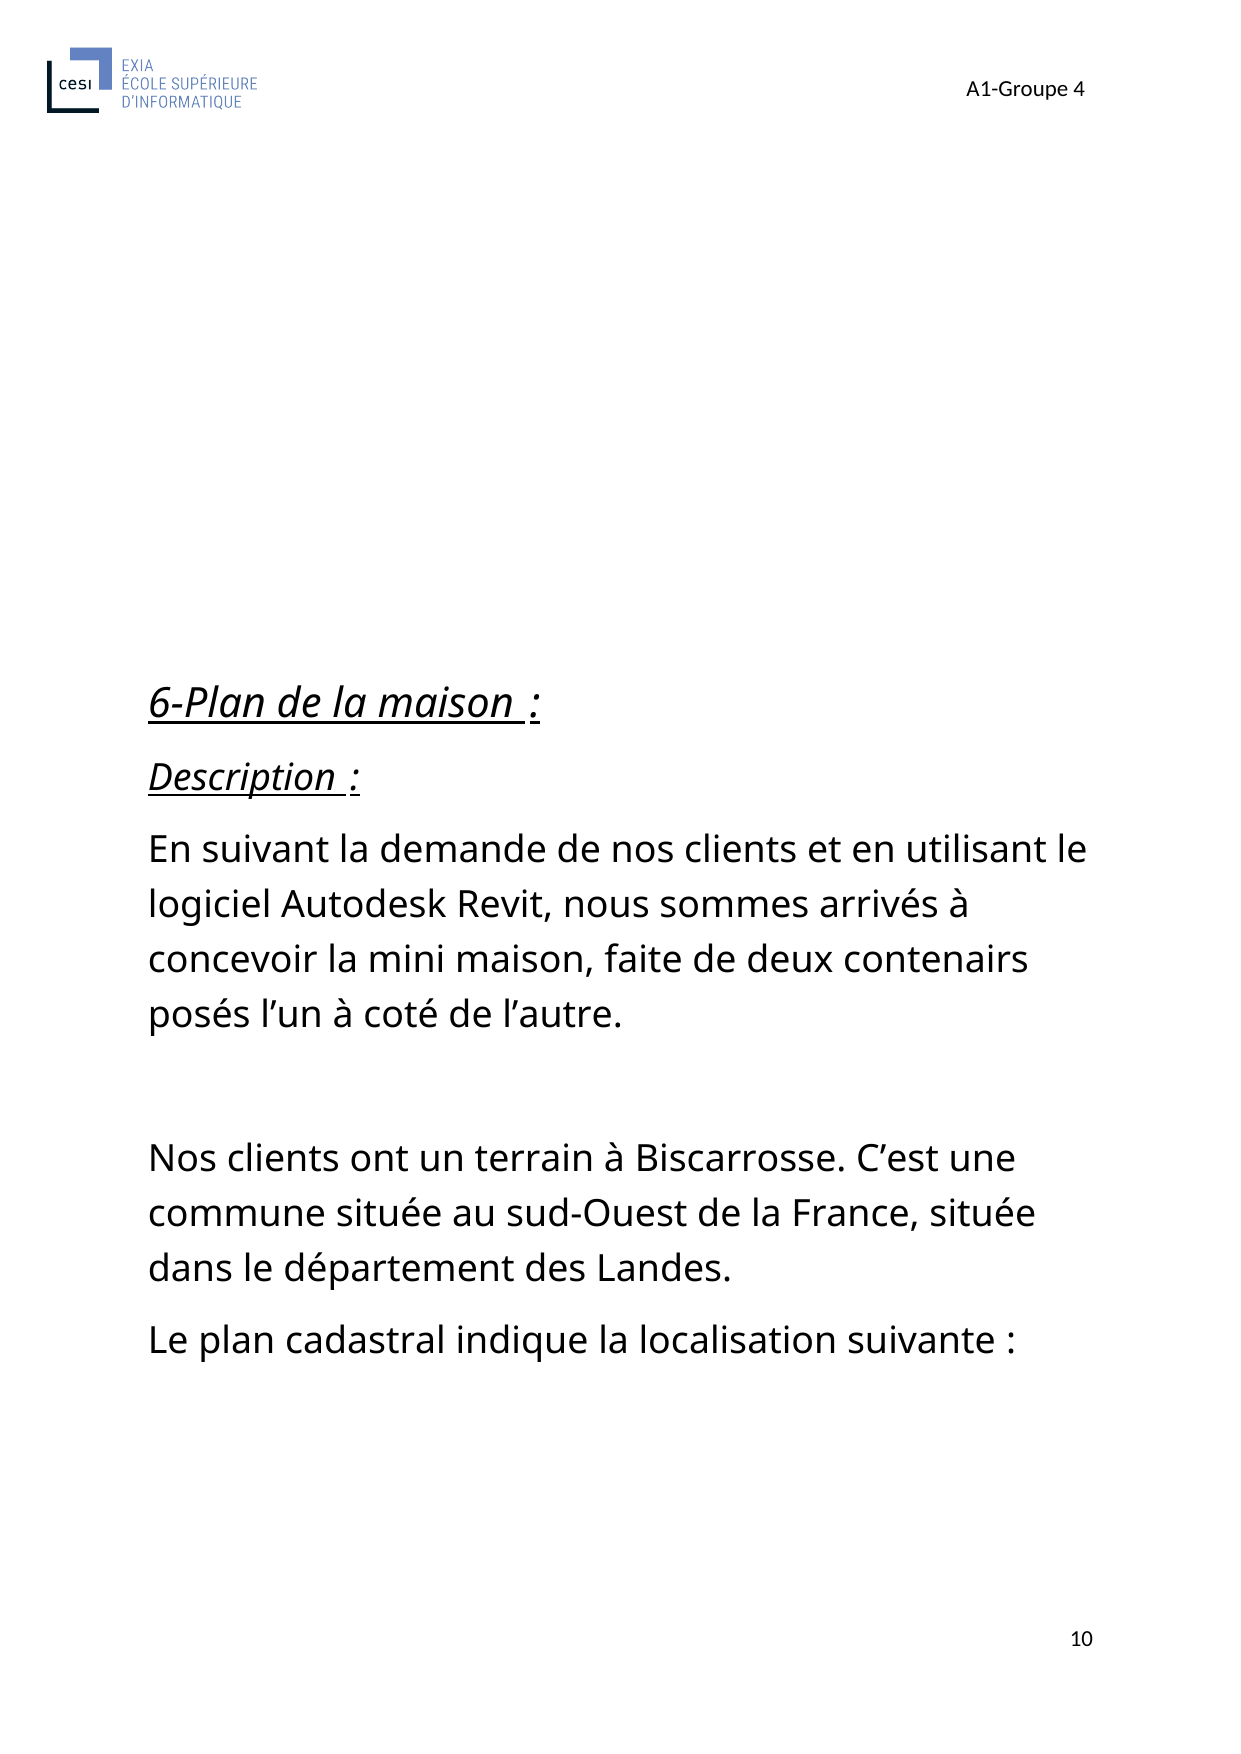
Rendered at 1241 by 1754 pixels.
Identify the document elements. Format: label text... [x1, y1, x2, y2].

text 6-Plan de la maison : [148, 673, 1093, 729]
text Le plan cadastral indique la localisation suivante : [148, 1313, 1093, 1364]
picture [0, 0, 304, 160]
text Description : [148, 751, 1093, 802]
text En suivant la demande de nos clients et en utilisant le logiciel Autodesk Revit, nous sommes arrivés à concevoir la mini maison, faite de deux contenairs posés l’un à coté de l’autre. [148, 822, 1093, 1039]
text Nos clients ont un terrain à Biscarrosse. C’est une commune située au sud-Ouest de la France, située dans le département des Landes. [148, 1131, 1093, 1292]
